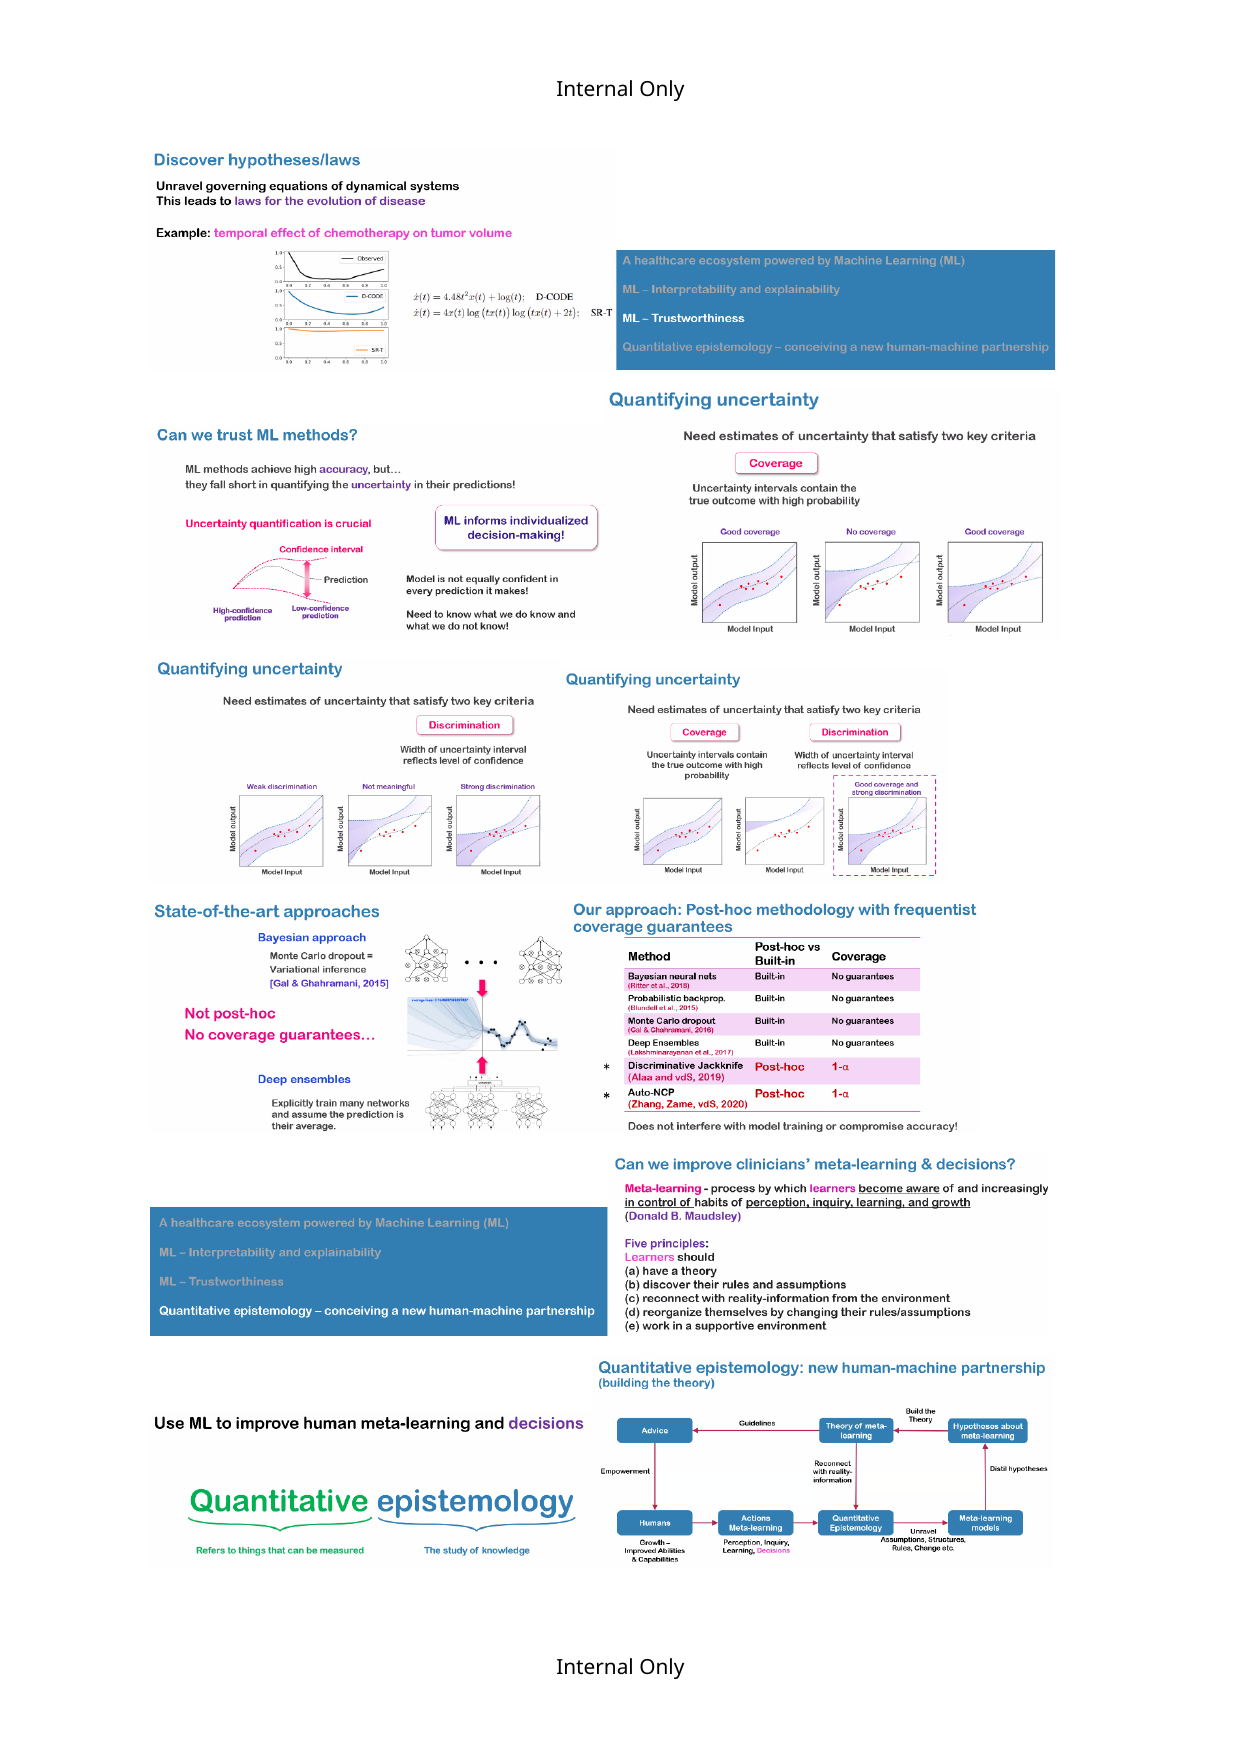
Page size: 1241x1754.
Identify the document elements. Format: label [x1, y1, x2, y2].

picture [150, 658, 947, 882]
picture [150, 1152, 1050, 1336]
picture [150, 900, 980, 1134]
picture [150, 150, 1056, 370]
picture [150, 388, 1061, 640]
picture [150, 1354, 1055, 1568]
